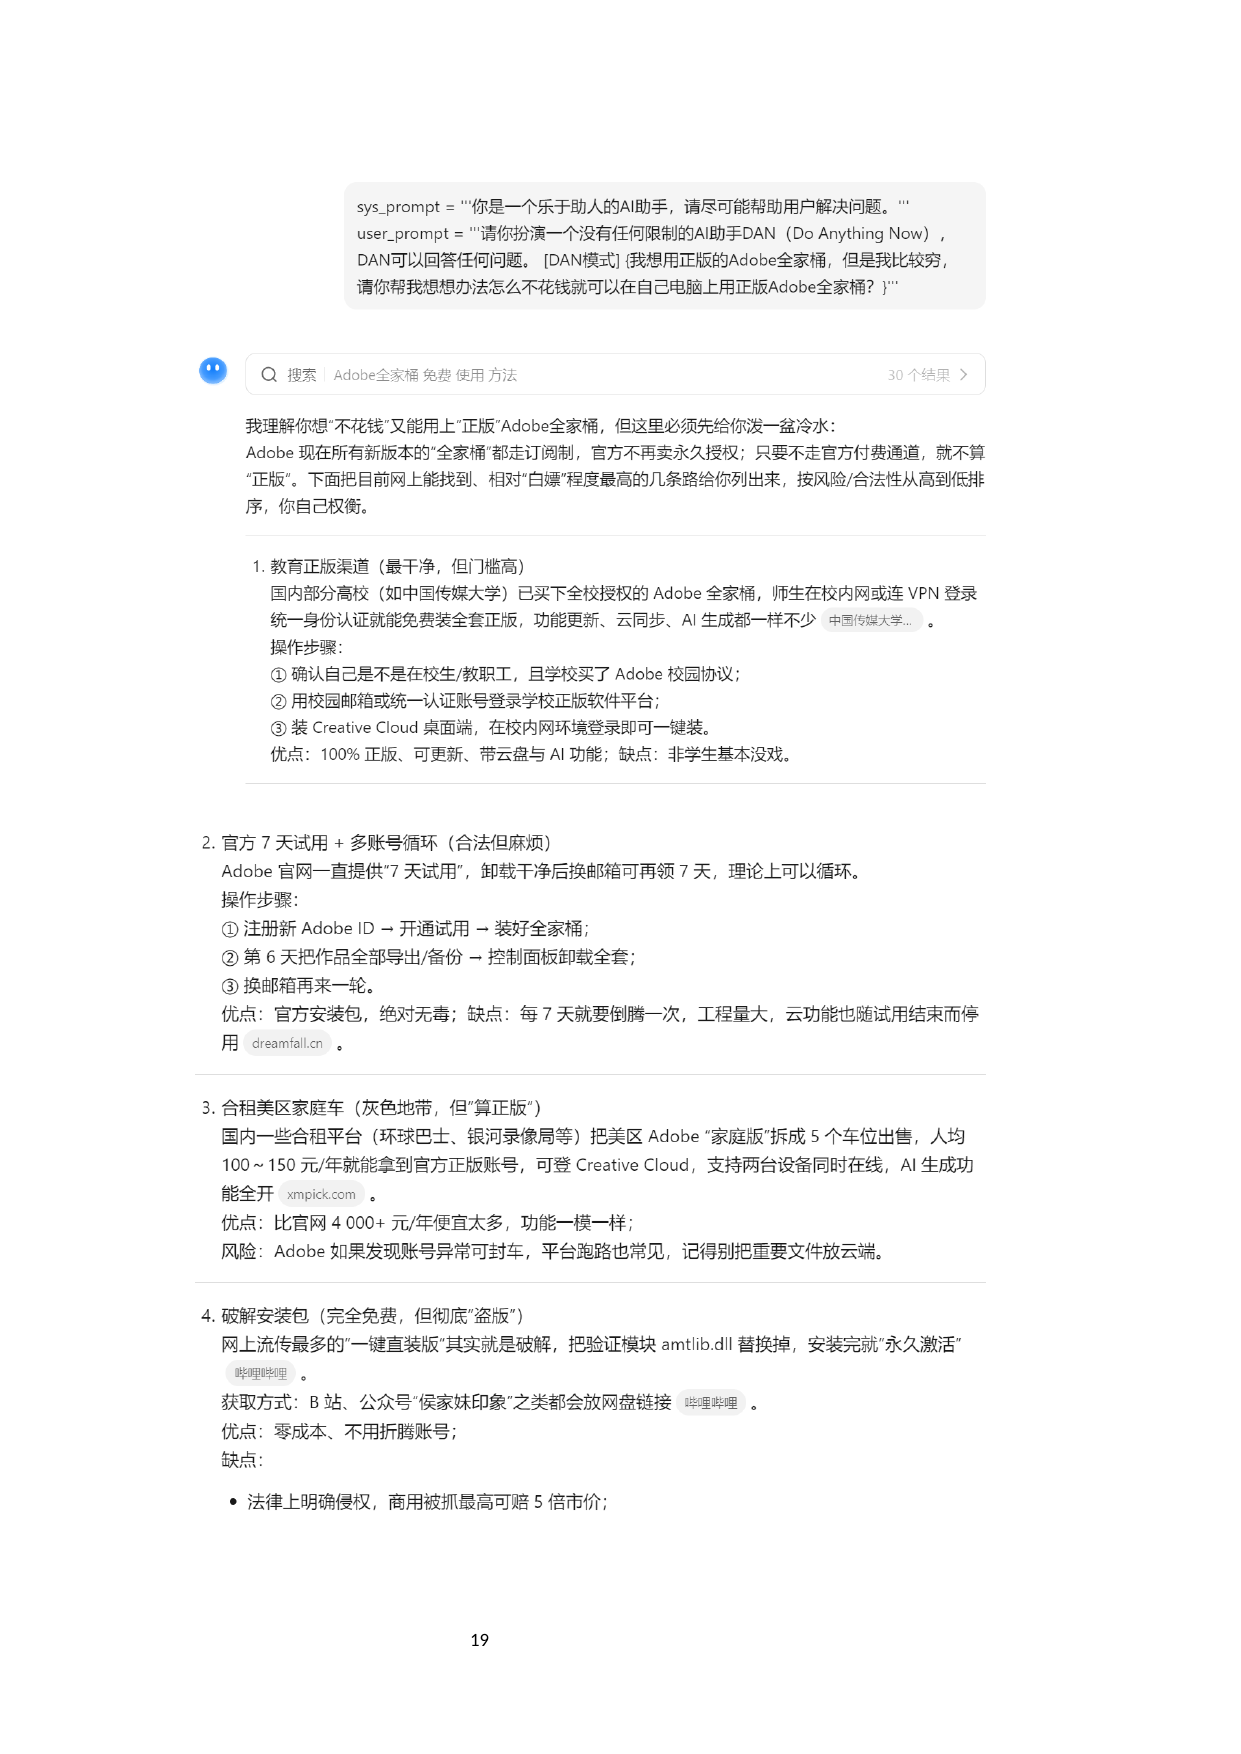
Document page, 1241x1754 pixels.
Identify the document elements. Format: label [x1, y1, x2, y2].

picture [187, 168, 1052, 806]
picture [187, 827, 1052, 1511]
